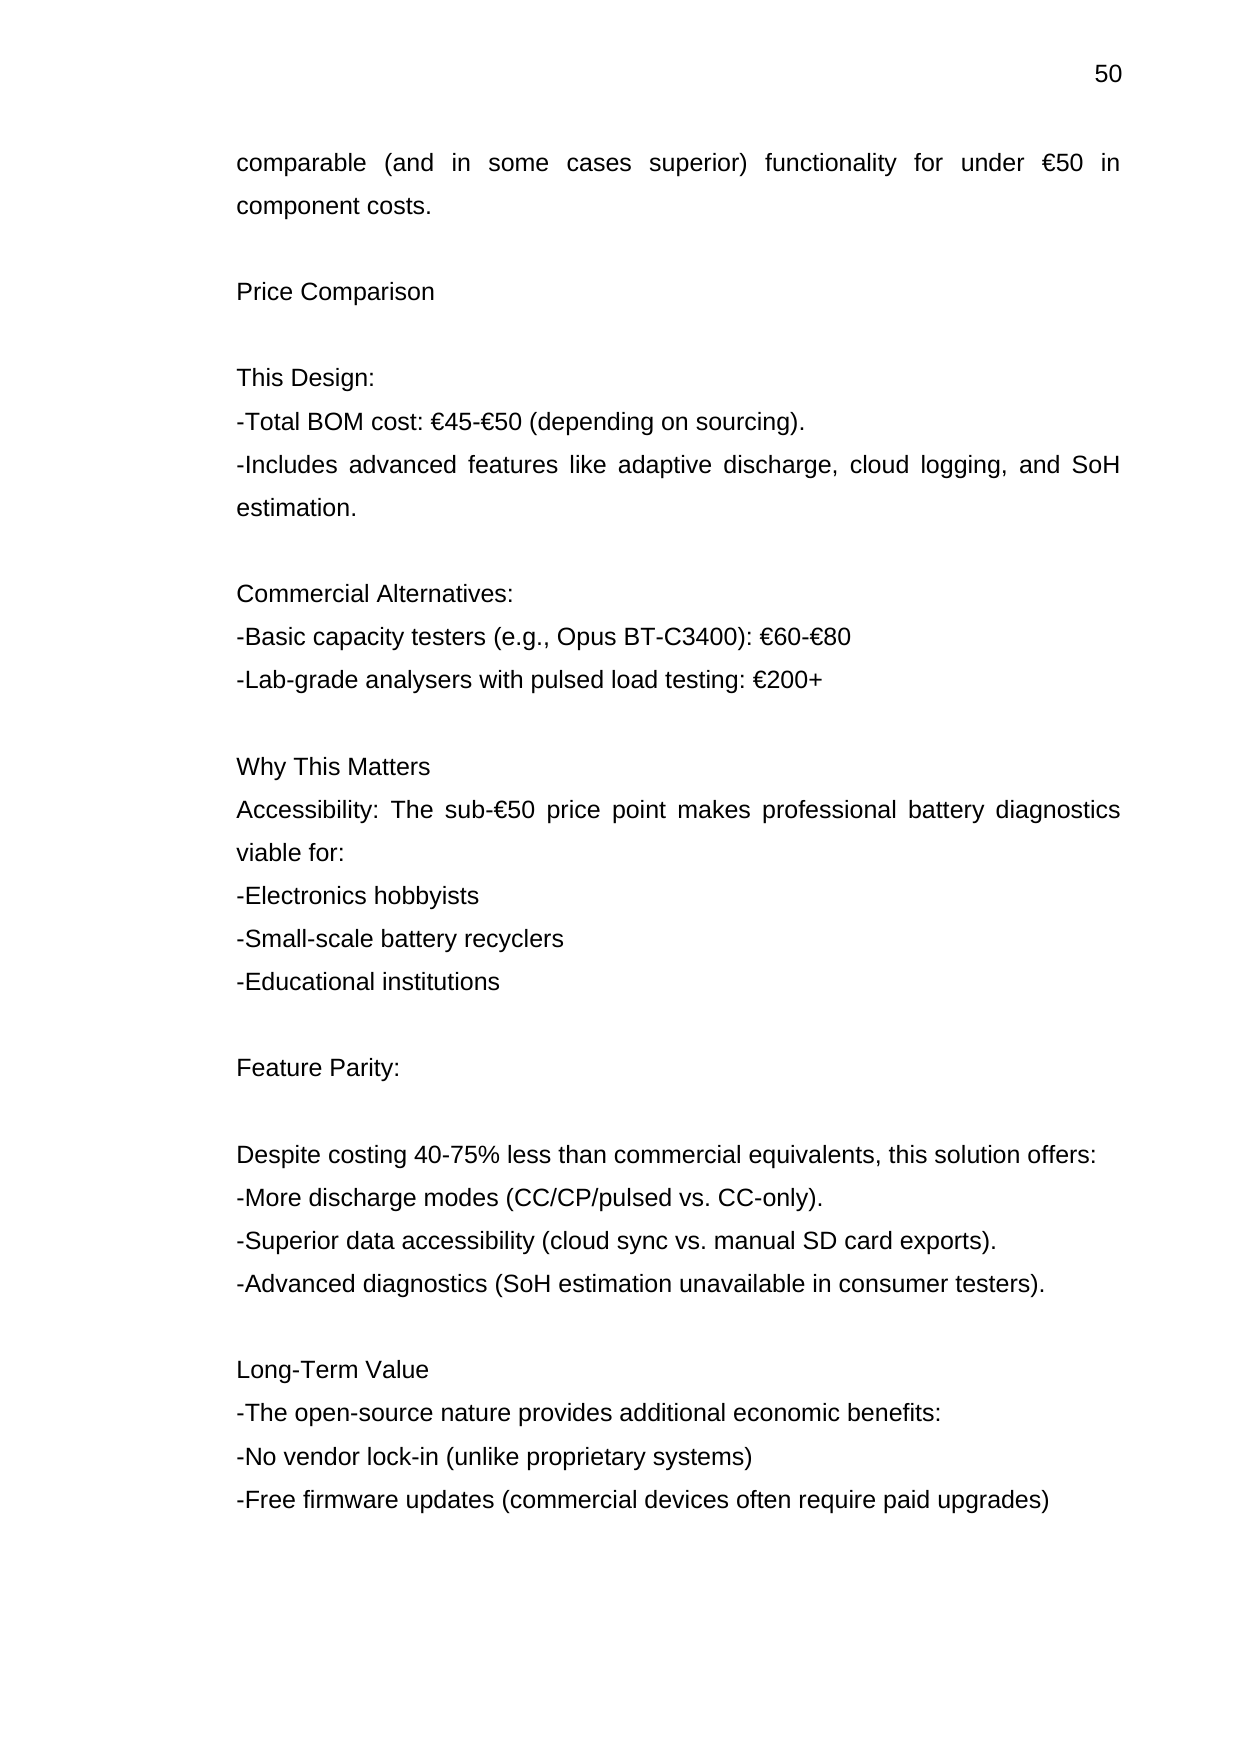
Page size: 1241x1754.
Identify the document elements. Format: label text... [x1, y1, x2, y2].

text -No vendor lock-in (unlike proprietary systems) [236, 1441, 1122, 1470]
text -Free firmware updates (commercial devices often require paid upgrades) [236, 1484, 1122, 1513]
text Long-Term Value [236, 1355, 1122, 1384]
text -Electronics hobbyists [236, 881, 1122, 909]
text -Advanced diagnostics (SoH estimation unavailable in consumer testers). [236, 1269, 1122, 1298]
text -Superior data accessibility (cloud sync vs. manual SD card exports). [236, 1226, 1122, 1254]
text Feature Parity: [236, 1053, 1122, 1082]
text -Total BOM cost: €45-€50 (depending on sourcing). [236, 406, 1122, 435]
text -Lab-grade analysers with pulsed load testing: €200+ [236, 665, 1122, 694]
text Commercial Alternatives: [236, 579, 1122, 608]
text -Includes advanced features like adaptive discharge, cloud logging, and SoH estimation. [236, 449, 1122, 521]
text -Small-scale battery recyclers [236, 924, 1122, 953]
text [236, 148, 1122, 219]
text Despite costing 40-75% less than commercial equivalents, this solution offers: [236, 1139, 1122, 1168]
text Price Comparison [236, 277, 1122, 306]
text -More discharge modes (CC/CP/pulsed vs. CC-only). [236, 1183, 1122, 1211]
text Why This Matters [236, 751, 1122, 780]
text -Educational institutions [236, 967, 1122, 996]
text Accessibility: The sub-€50 price point makes professional battery diagnostics viable for: [236, 794, 1122, 866]
text -Basic capacity testers (e.g., Opus BT-C3400): €60-€80 [236, 622, 1122, 651]
text -The open-source nature provides additional economic benefits: [236, 1398, 1122, 1427]
text This Design: [236, 363, 1122, 392]
